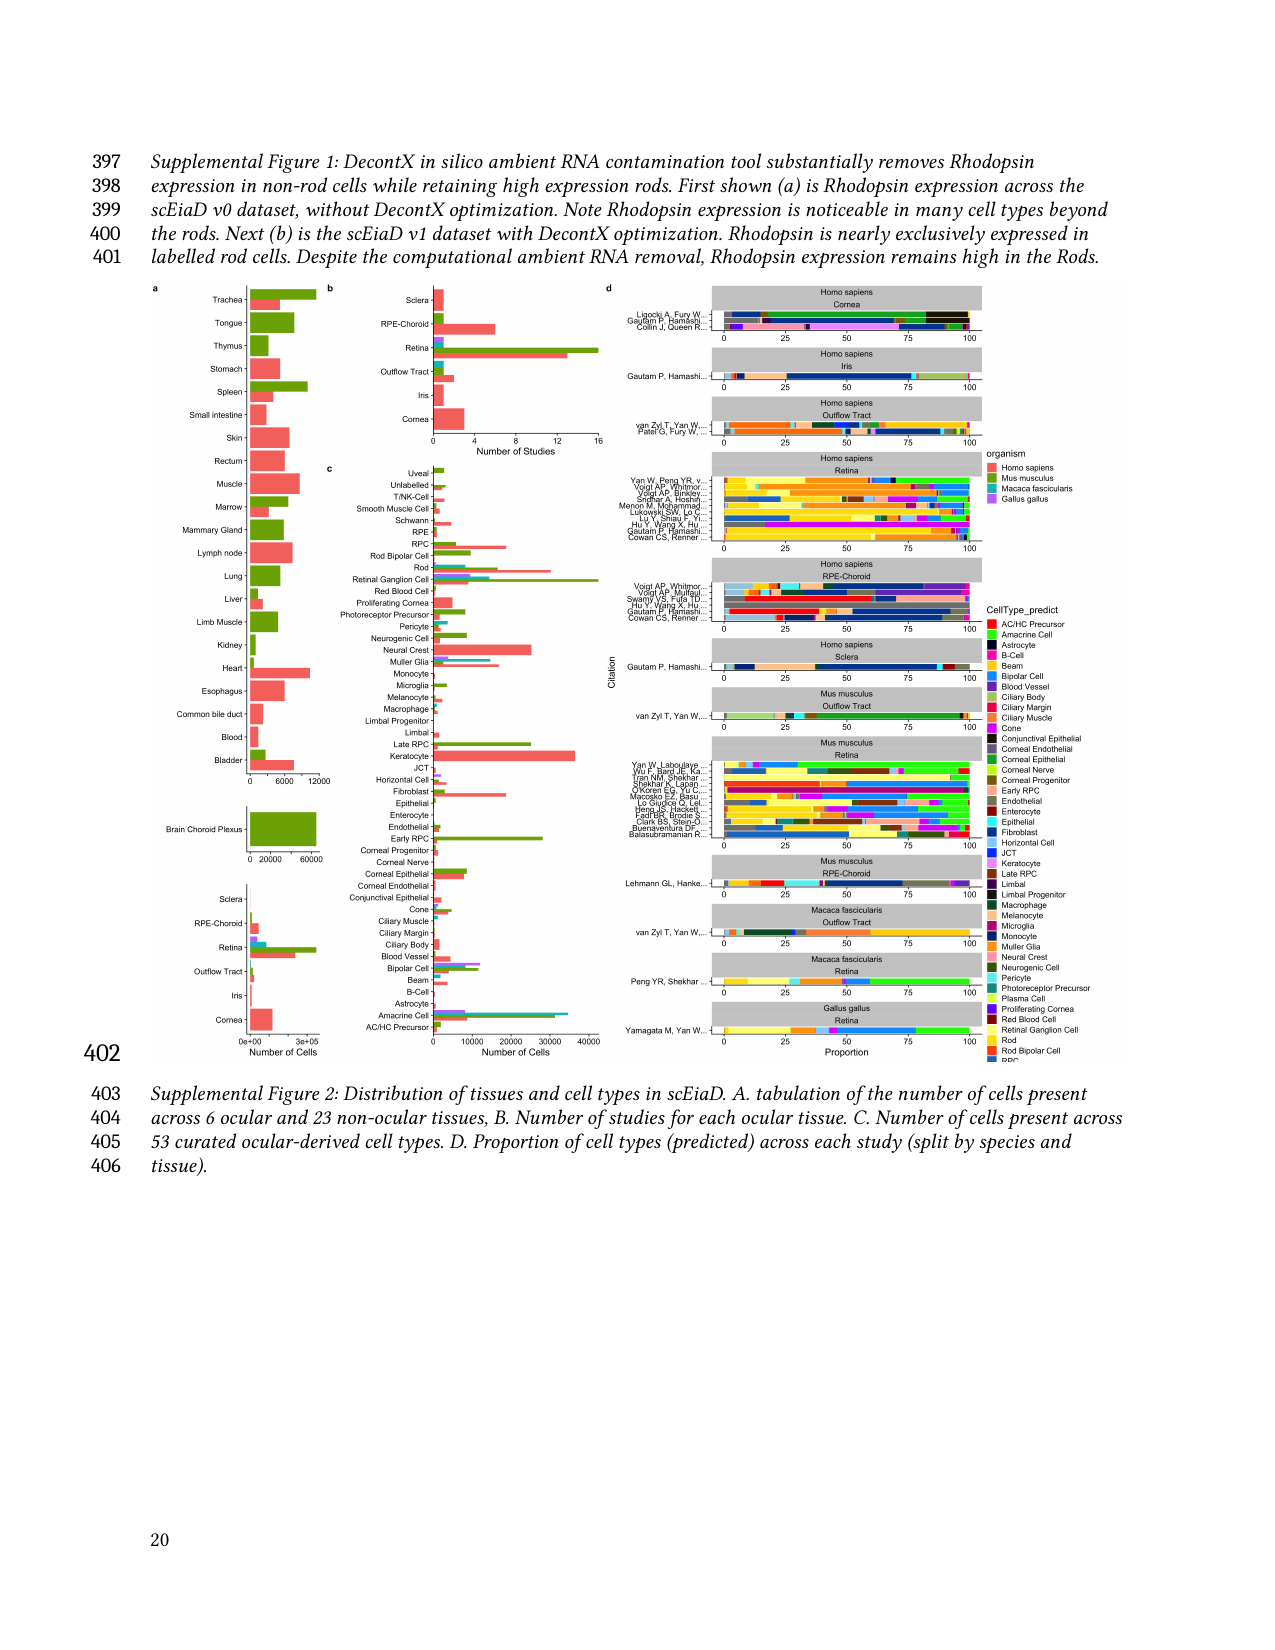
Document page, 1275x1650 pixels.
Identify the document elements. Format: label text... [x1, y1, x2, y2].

picture [150, 281, 1125, 1062]
text Supplemental Figure 2: Distribution of tissues and cell types in scEiaD. A. tabulation of the number of cells present across 6 ocular and 23 non-ocular tissues, B. Number of studies for each ocular tissue. C. Number of cells present across 53 curated ocular-derived cell types. D. Proportion of cell types (predicted) across each study (split by species and tissue). [150, 1082, 1125, 1177]
text Supplemental Figure 1: DecontX in silico ambient RNA contamination tool substantially removes Rhodopsin expression in non-rod cells while retaining high expression rods. First shown (a) is Rhodopsin expression across the scEiaD v0 dataset, without DecontX optimization. Note Rhodopsin expression is noticeable in many cell types beyond the rods. Next (b) is the scEiaD v1 dataset with DecontX optimization. Rhodopsin is nearly exclusively expressed in labelled rod cells. Despite the computational ambient RNA removal, Rhodopsin expression remains high in the Rods. [150, 150, 1125, 269]
